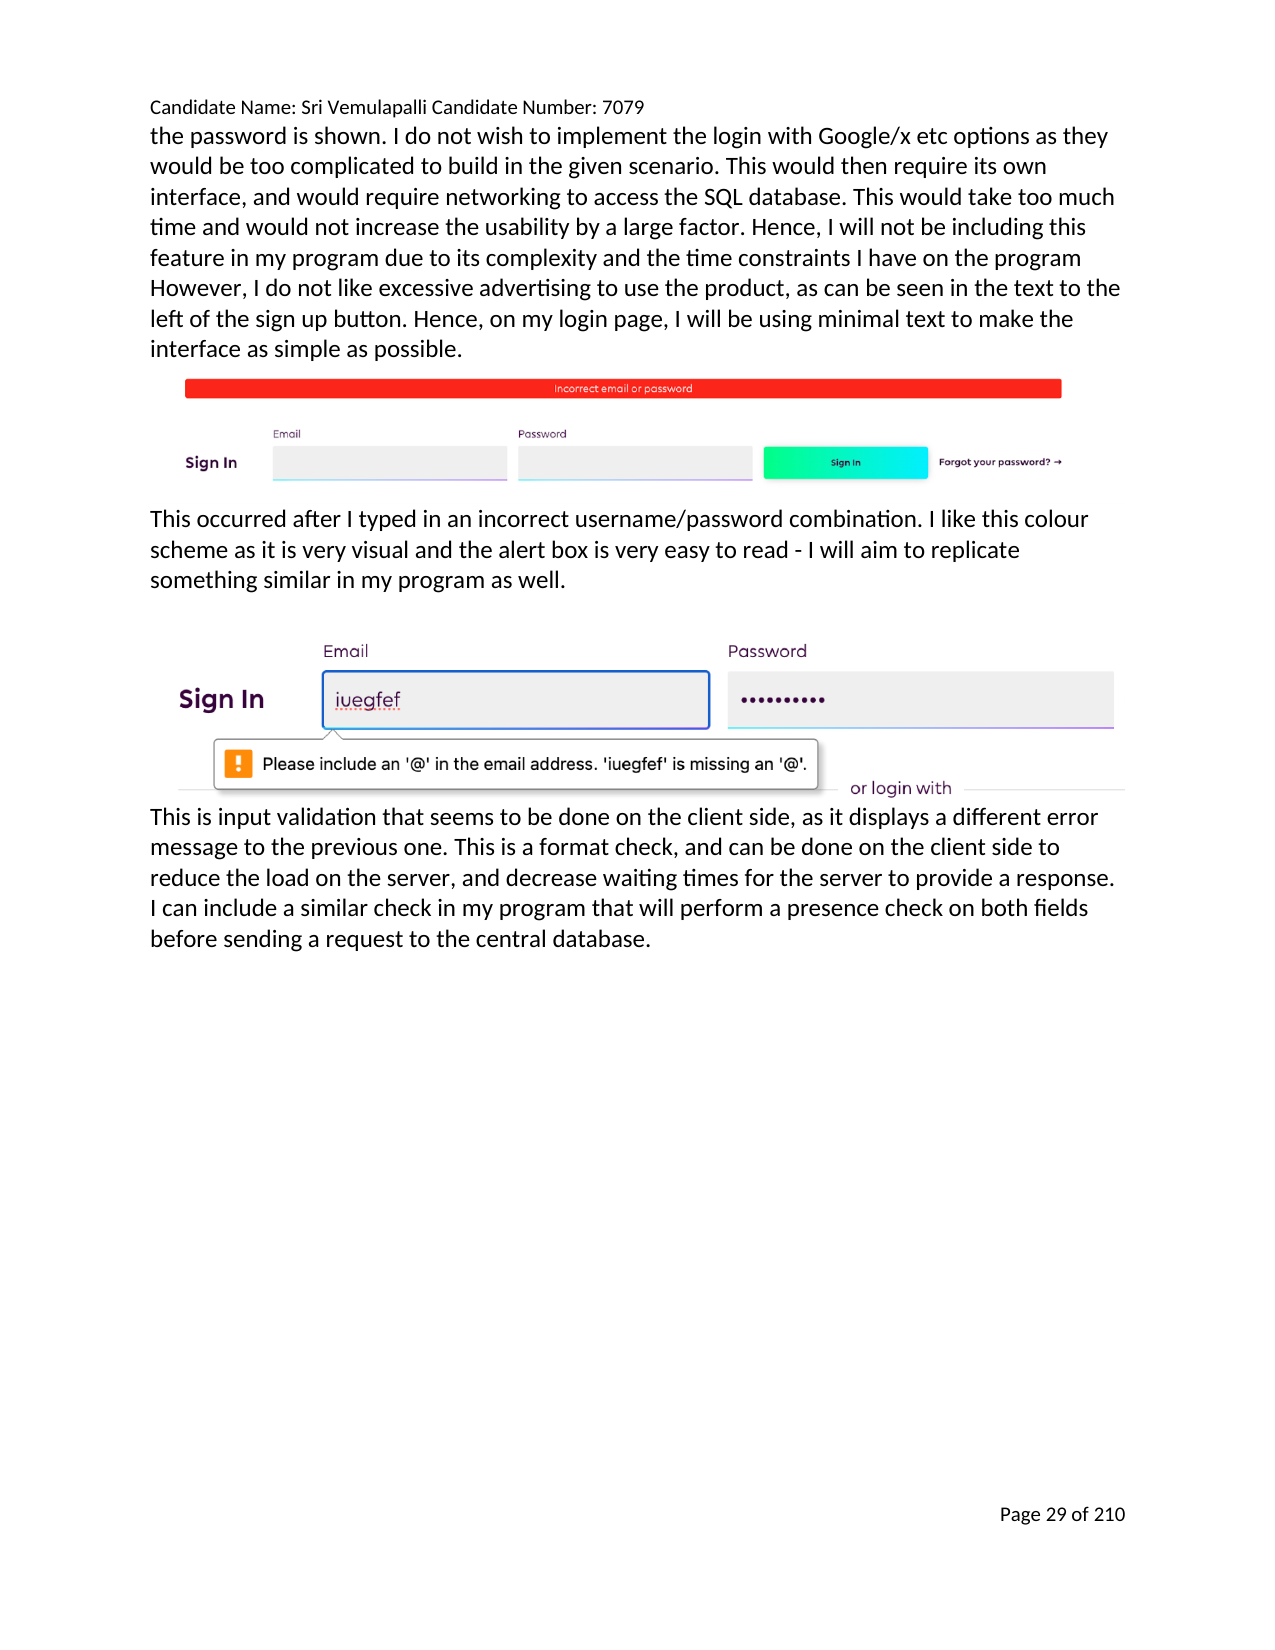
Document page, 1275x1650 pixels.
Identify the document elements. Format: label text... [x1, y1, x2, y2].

picture [150, 594, 1125, 801]
text This occurred after I typed in an incorrect username/password combination. I like this colour scheme as it is very visual and the alert box is very easy to read - I will aim to replicate something similar in my program as well. [150, 504, 1125, 594]
picture [150, 364, 1125, 504]
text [150, 120, 1125, 364]
text This is input validation that seems to be done on the client side, as it displays a different error message to the previous one. This is a format check, and can be done on the client side to reduce the load on the server, and decrease waiting times for the server to provide a response. I can include a similar check in my program that will perform a presence check on both fields before sending a request to the central database. [150, 801, 1125, 954]
